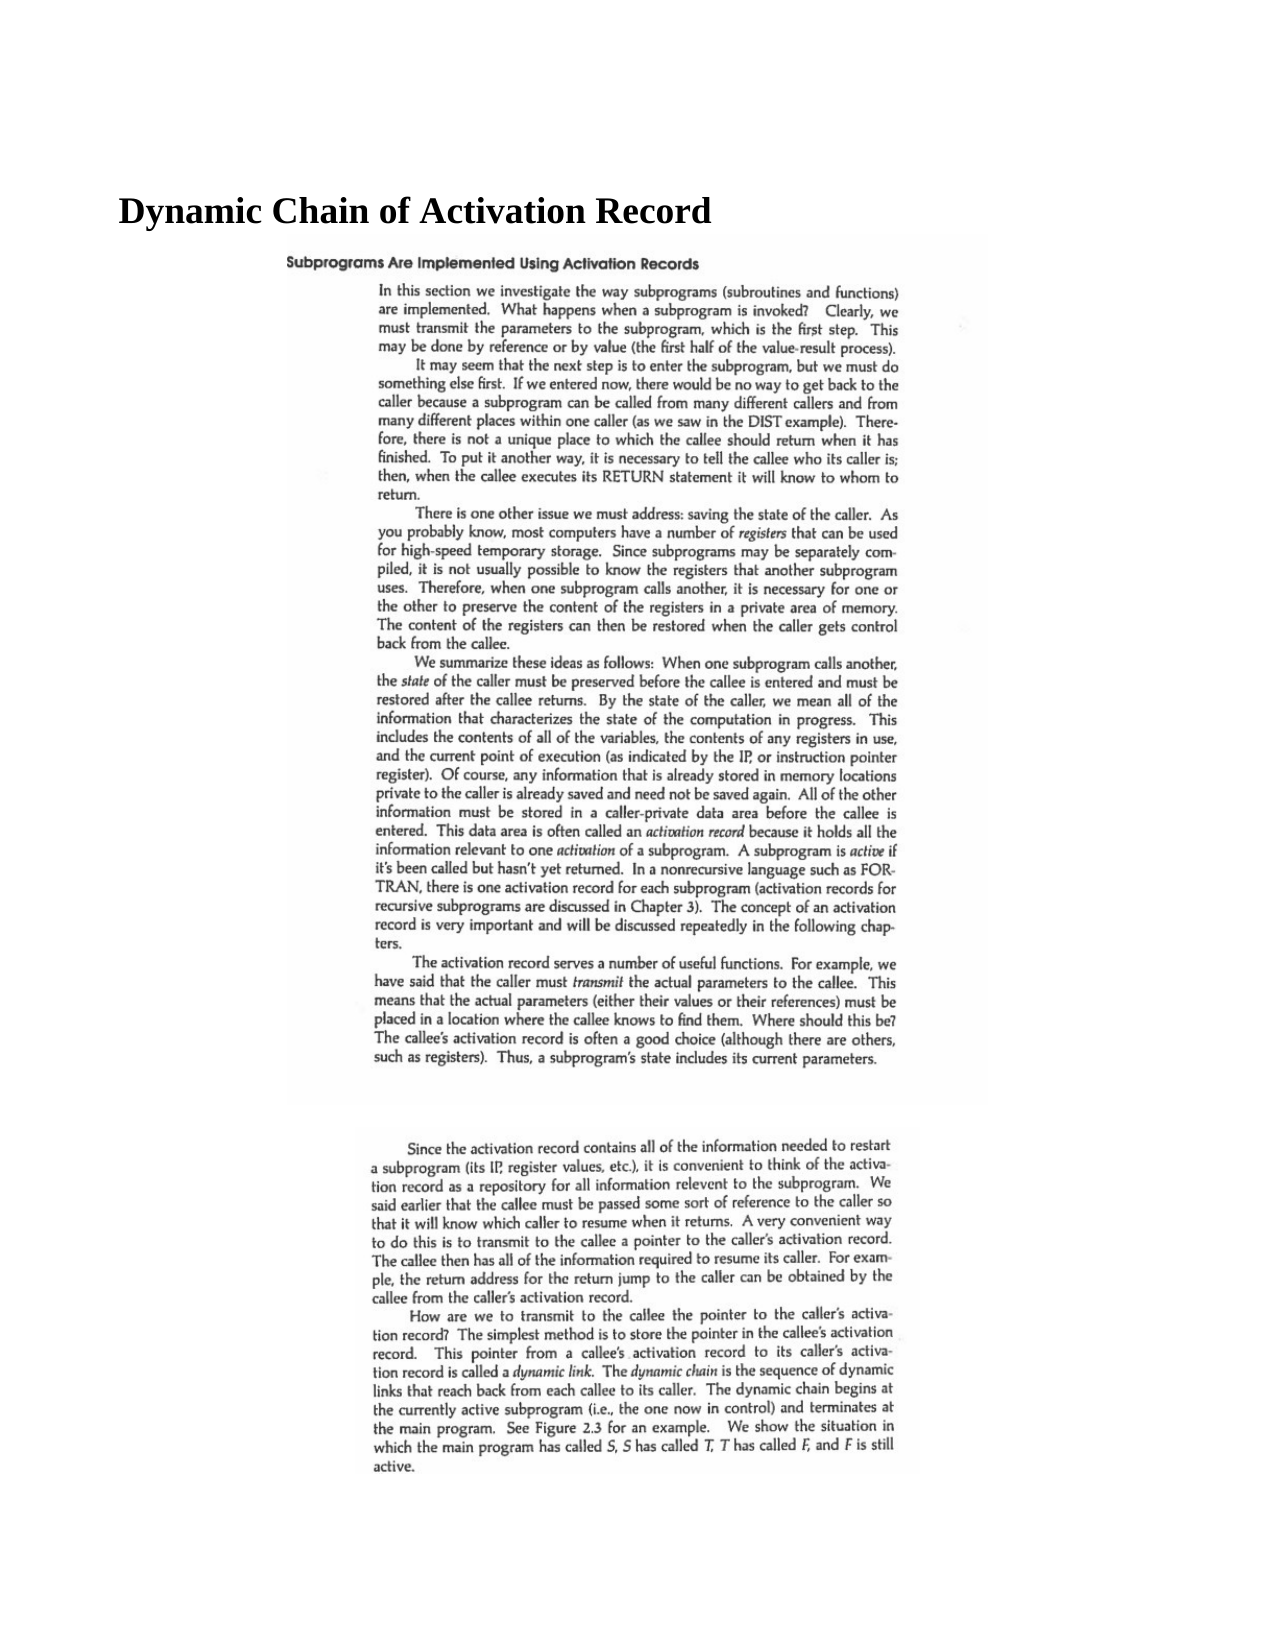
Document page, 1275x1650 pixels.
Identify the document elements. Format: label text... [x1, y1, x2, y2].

subtitle Dynamic Chain of Activation Record [118, 188, 1123, 232]
picture [355, 1127, 920, 1474]
picture [287, 234, 988, 1105]
